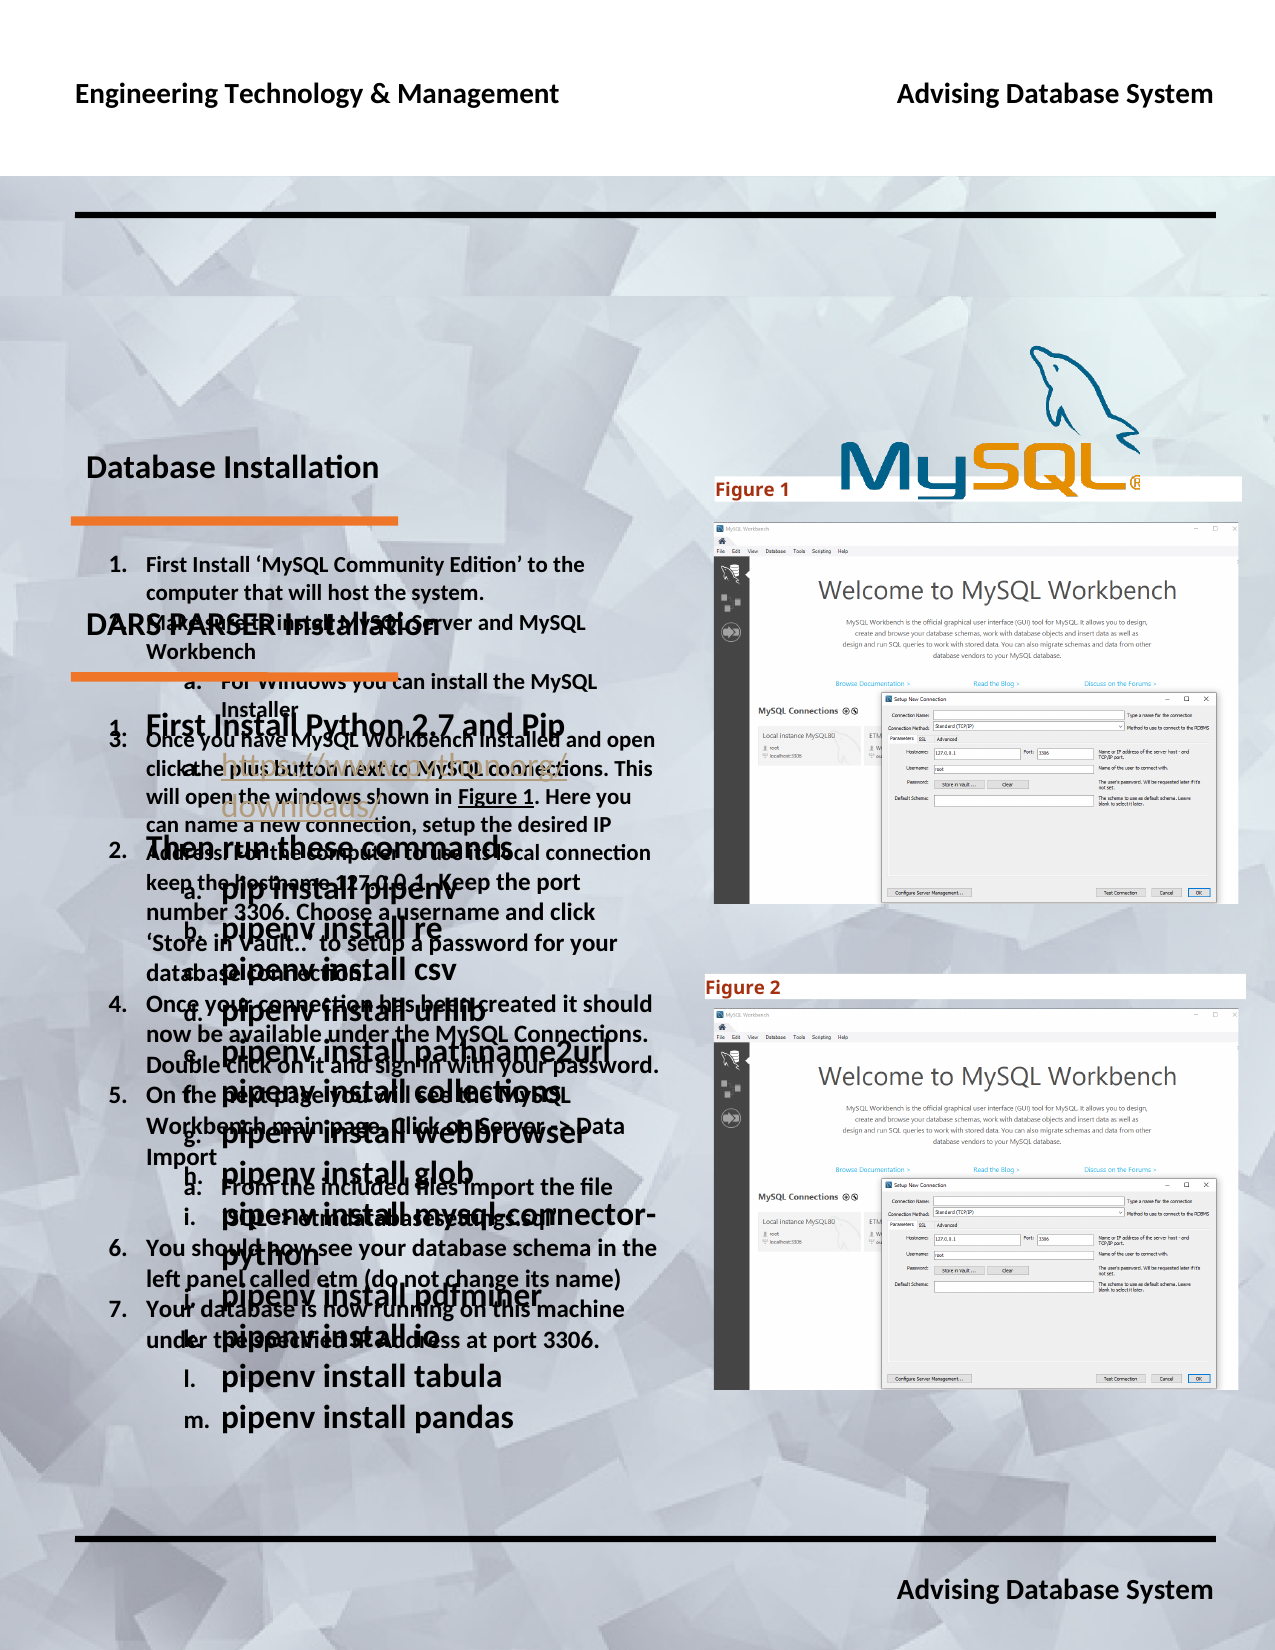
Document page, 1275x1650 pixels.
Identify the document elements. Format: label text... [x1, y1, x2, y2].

table_header Advising Database System [629, 75, 1214, 170]
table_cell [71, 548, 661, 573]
table_header Advising Database System [661, 1571, 1214, 1620]
table_header [71, 417, 661, 548]
table_header [71, 573, 661, 704]
table_header [661, 1494, 1238, 1571]
table_header Engineering Technology & Management [75, 75, 628, 170]
table_cell First Install Python 2.7 and Pip https://www.python.org/downloads/ Then run these commands pip install pipenv pipenv install re pipenv install csv pipenv install urllib pipenv install pathname2url pipenv install collections pipenv install webbrowser pipenv install glob pipenv install mysql-connector-python pipenv install pdfminer pipenv install io pipenv install tabula pipenv install pandas [71, 704, 661, 1650]
picture [0, 176, 1275, 1650]
table_header [75, 170, 1238, 247]
